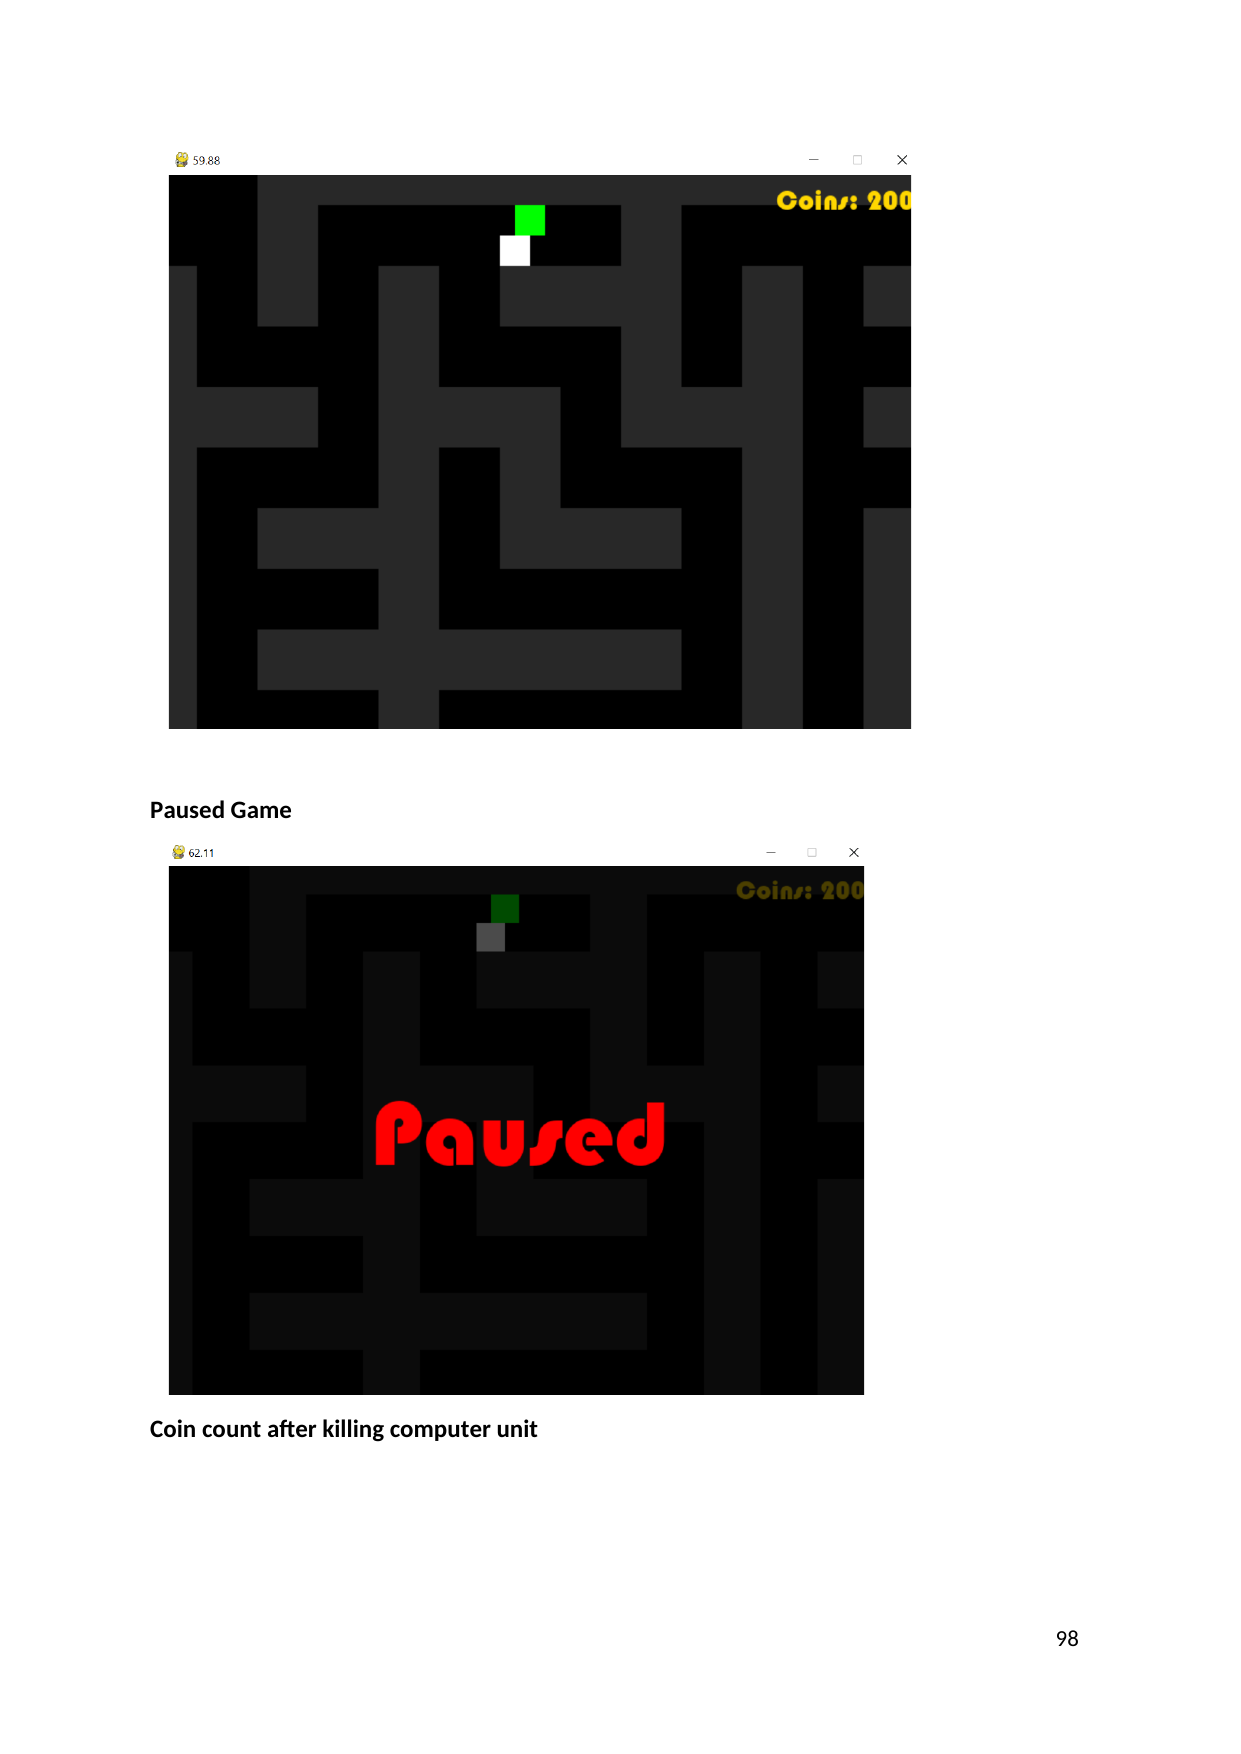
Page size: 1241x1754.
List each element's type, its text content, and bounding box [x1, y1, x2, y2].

text Coin count after killing computer unit [150, 1413, 1090, 1444]
text Paused Game [150, 794, 1090, 824]
